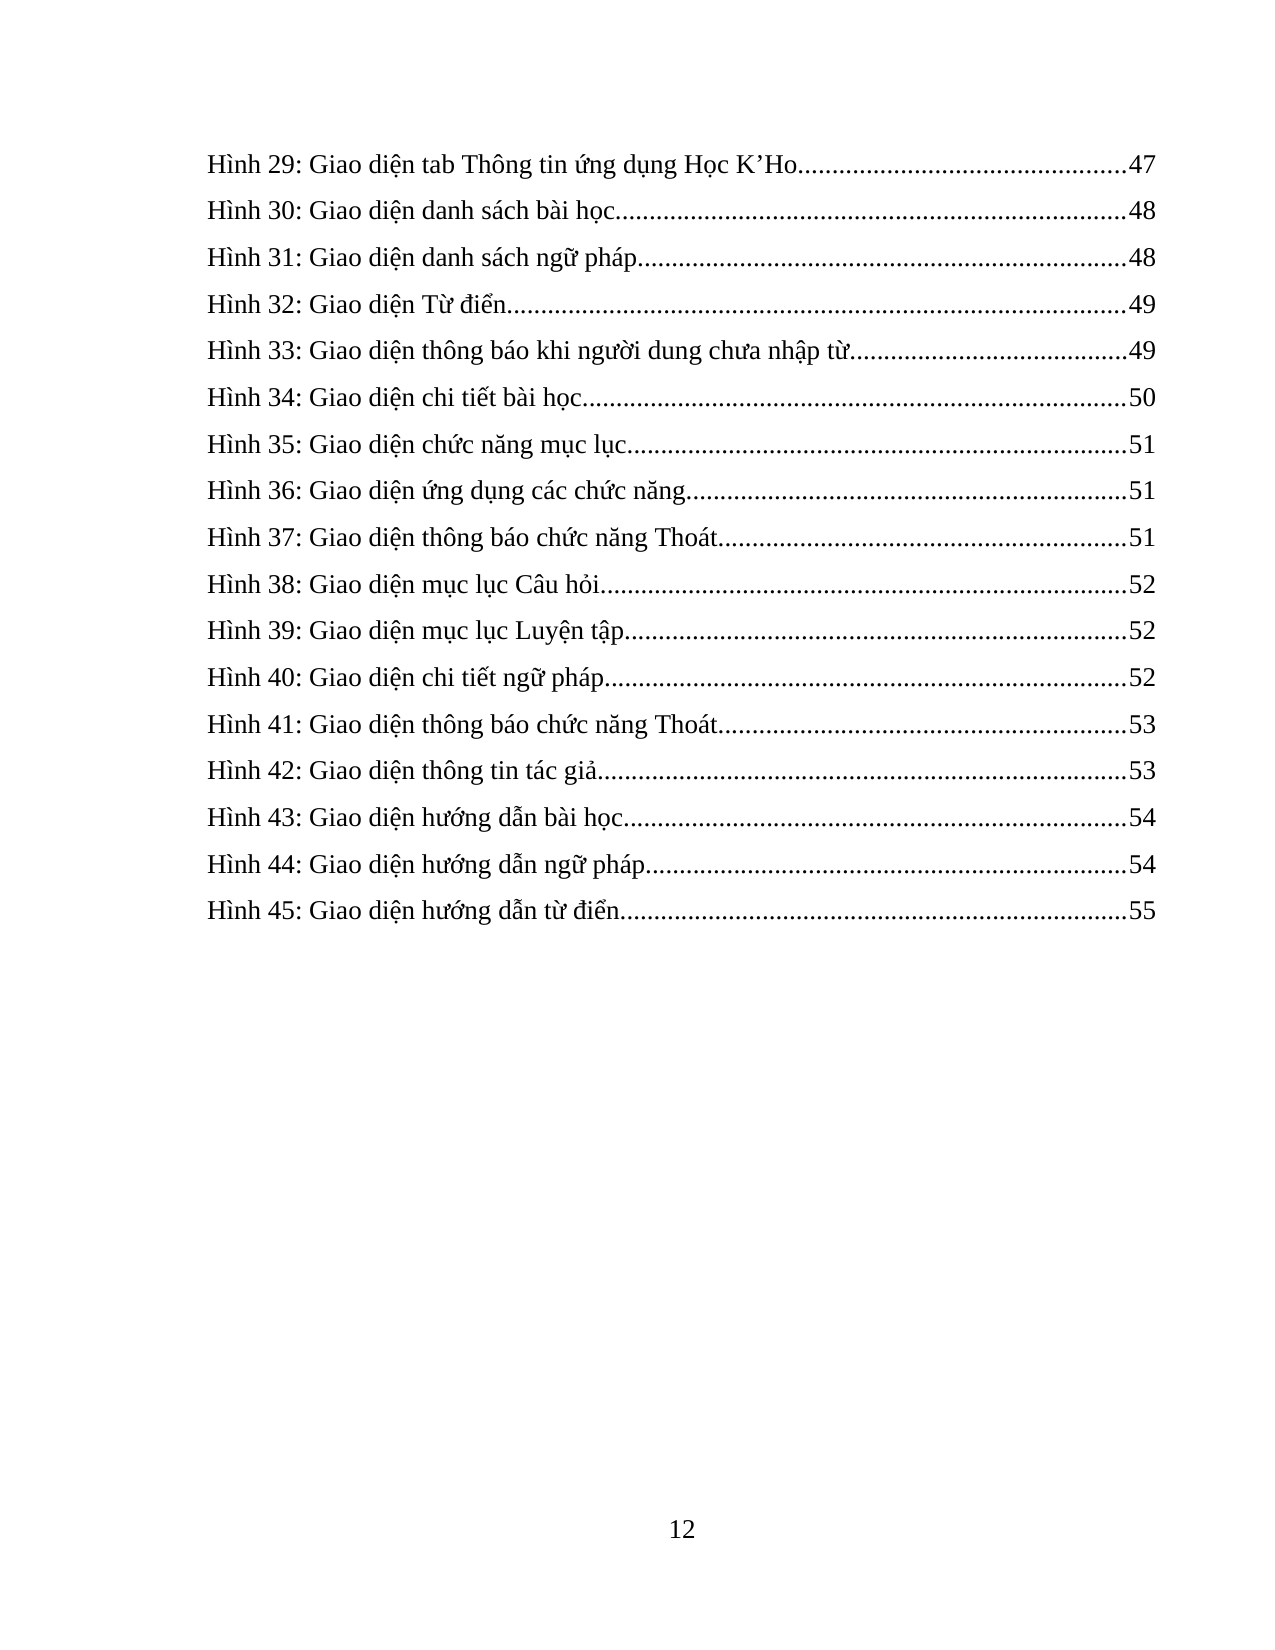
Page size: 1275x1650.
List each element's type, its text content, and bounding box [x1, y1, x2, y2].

text Hình 33: Giao diện thông báo khi người dung chưa nhập từ. 49 [207, 334, 1157, 366]
text Hình 45: Giao diện hướng dẫn từ điển. 55 [207, 894, 1157, 926]
text Hình 30: Giao diện danh sách bài học. 48 [207, 194, 1157, 226]
text Hình 42: Giao diện thông tin tác giả. 53 [207, 754, 1157, 786]
text Hình 36: Giao diện ứng dụng các chức năng. 51 [207, 474, 1157, 506]
text Hình 34: Giao diện chi tiết bài học. 50 [207, 381, 1157, 412]
text Hình 37: Giao diện thông báo chức năng Thoát. 51 [207, 521, 1157, 552]
text Hình 31: Giao diện danh sách ngữ pháp. 48 [207, 241, 1157, 272]
text Hình 32: Giao diện Từ điển. 49 [207, 288, 1157, 319]
text Hình 35: Giao diện chức năng mục lục. 51 [207, 428, 1157, 459]
text Hình 43: Giao diện hướng dẫn bài học. 54 [207, 801, 1157, 832]
text Hình 44: Giao diện hướng dẫn ngữ pháp. 54 [207, 848, 1157, 879]
text Hình 29: Giao diện tab Thông tin ứng dụng Học K’Ho. 47 [207, 148, 1157, 179]
text Hình 41: Giao diện thông báo chức năng Thoát. 53 [207, 708, 1157, 739]
text Hình 38: Giao diện mục lục Câu hỏi. 52 [207, 568, 1157, 599]
text Hình 40: Giao diện chi tiết ngữ pháp. 52 [207, 661, 1157, 692]
text Hình 39: Giao diện mục lục Luyện tập. 52 [207, 614, 1157, 646]
